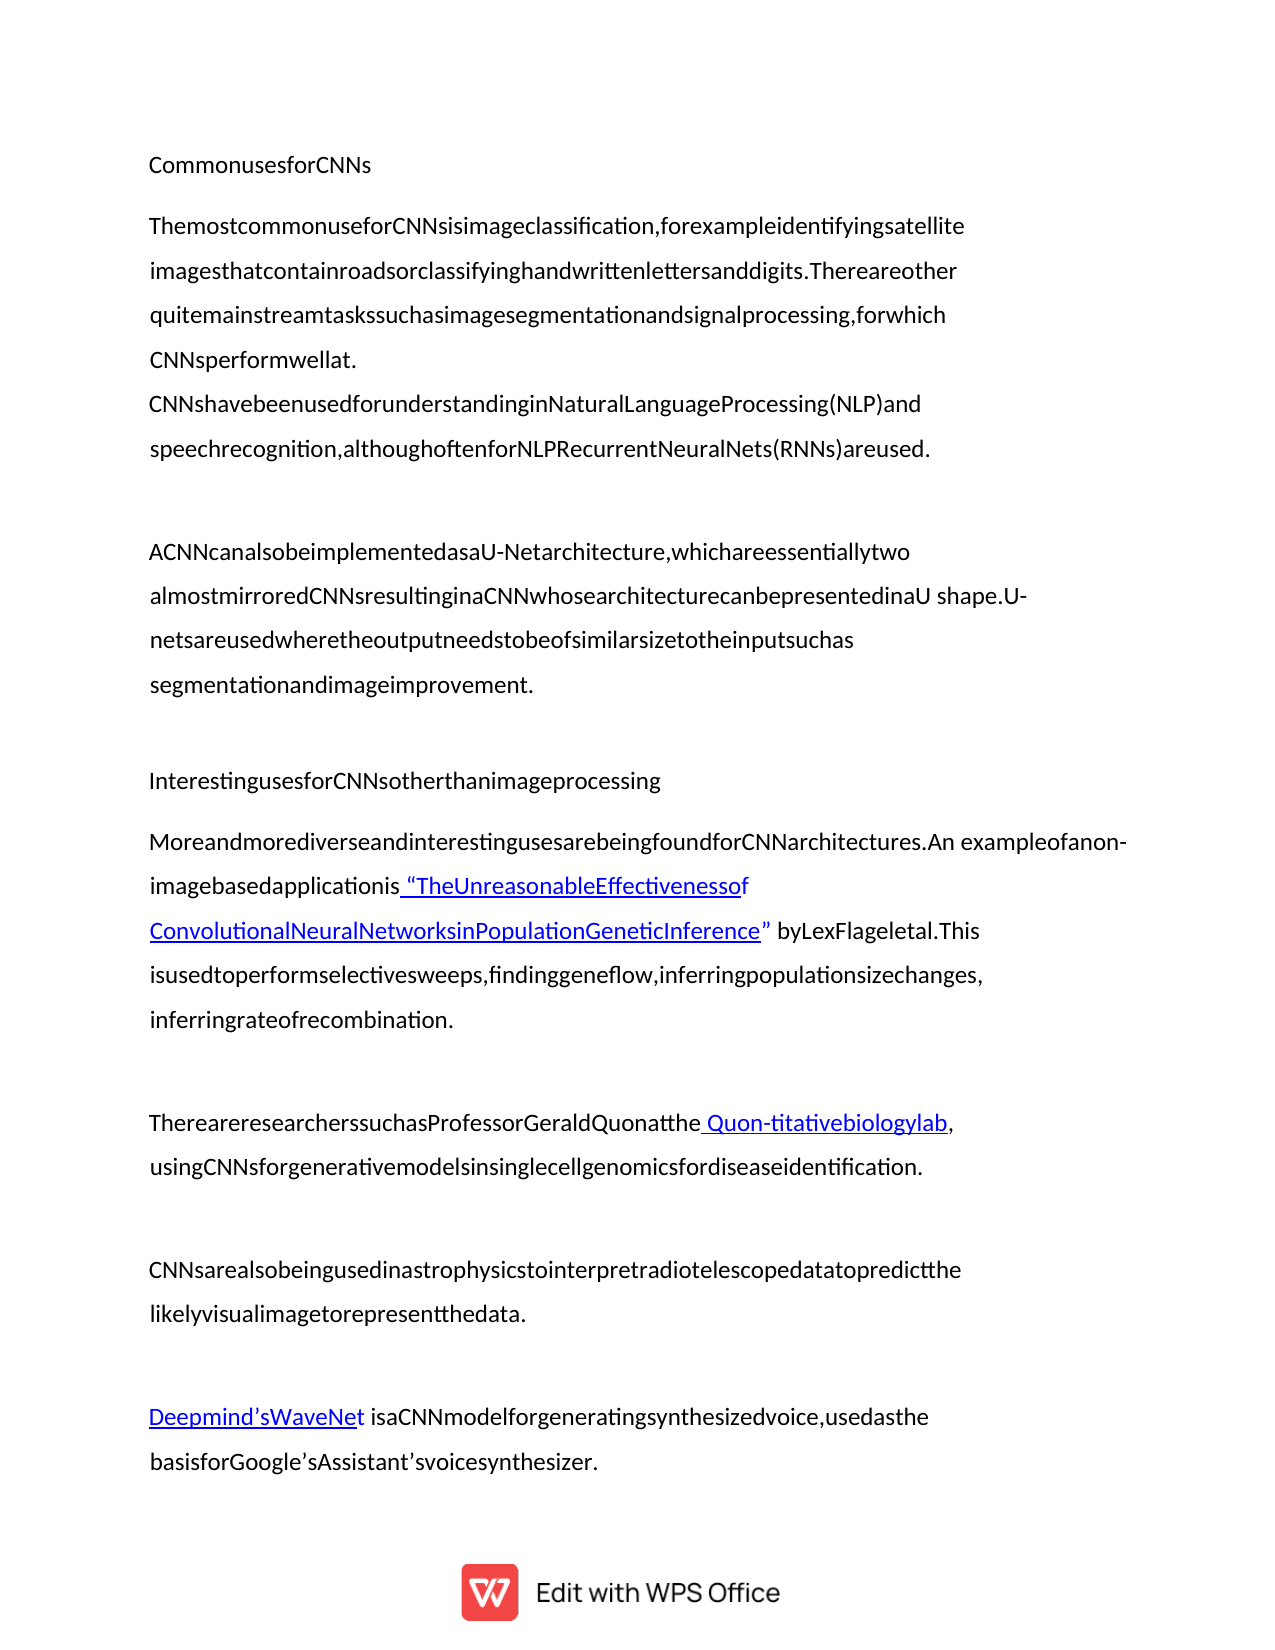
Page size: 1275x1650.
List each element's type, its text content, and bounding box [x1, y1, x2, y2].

text ThemostcommonuseforCNNsisimageclassification,forexampleidentifyingsatellite imagesthatcontainroadsorclassifyinghandwrittenlettersanddigits.Thereareother quitemainstreamtaskssuchasimagesegmentationandsignalprocessing,forwhich CNNsperformwellat. [148, 210, 1160, 374]
text InterestingusesforCNNsotherthanimageprocessing [148, 765, 1160, 795]
picture [461, 1564, 781, 1621]
text ThereareresearcherssuchasProfessorGeraldQuonatthe Quon-titativebiologylab, usingCNNsforgenerativemodelsinsinglecellgenomicsfordiseaseidentification. [148, 1107, 1160, 1182]
text ACNNcanalsobeimplementedasaU-Netarchitecture,whichareessentiallytwo almostmirroredCNNsresultinginaCNNwhosearchitecturecanbepresentedinaU shape.U-netsareusedwheretheoutputneedstobeofsimilarsizetotheinputsuchas segmentationandimageimprovement. [148, 536, 1160, 699]
text CommonusesforCNNs [148, 149, 1160, 180]
text CNNsarealsobeingusedinastrophysicstointerpretradiotelescopedatatopredictthe likelyvisualimagetorepresentthedata. [148, 1254, 1160, 1329]
text Deepmind’sWaveNet isaCNNmodelforgeneratingsynthesizedvoice,usedasthe basisforGoogle’sAssistant’svoicesynthesizer. [148, 1401, 1160, 1476]
text MoreandmorediverseandinterestingusesarebeingfoundforCNNarchitectures.An exampleofanon-imagebasedapplicationis “TheUnreasonableEffectivenessof ConvolutionalNeuralNetworksinPopulationGeneticInference” byLexFlageletal.This isusedtoperformselectivesweeps,findinggeneflow,inferringpopulationsizechanges, inferringrateofrecombination. [148, 826, 1160, 1034]
text CNNshavebeenusedforunderstandinginNaturalLanguageProcessing(NLP)and speechrecognition,althoughoftenforNLPRecurrentNeuralNets(RNNs)areused. [148, 388, 1160, 463]
